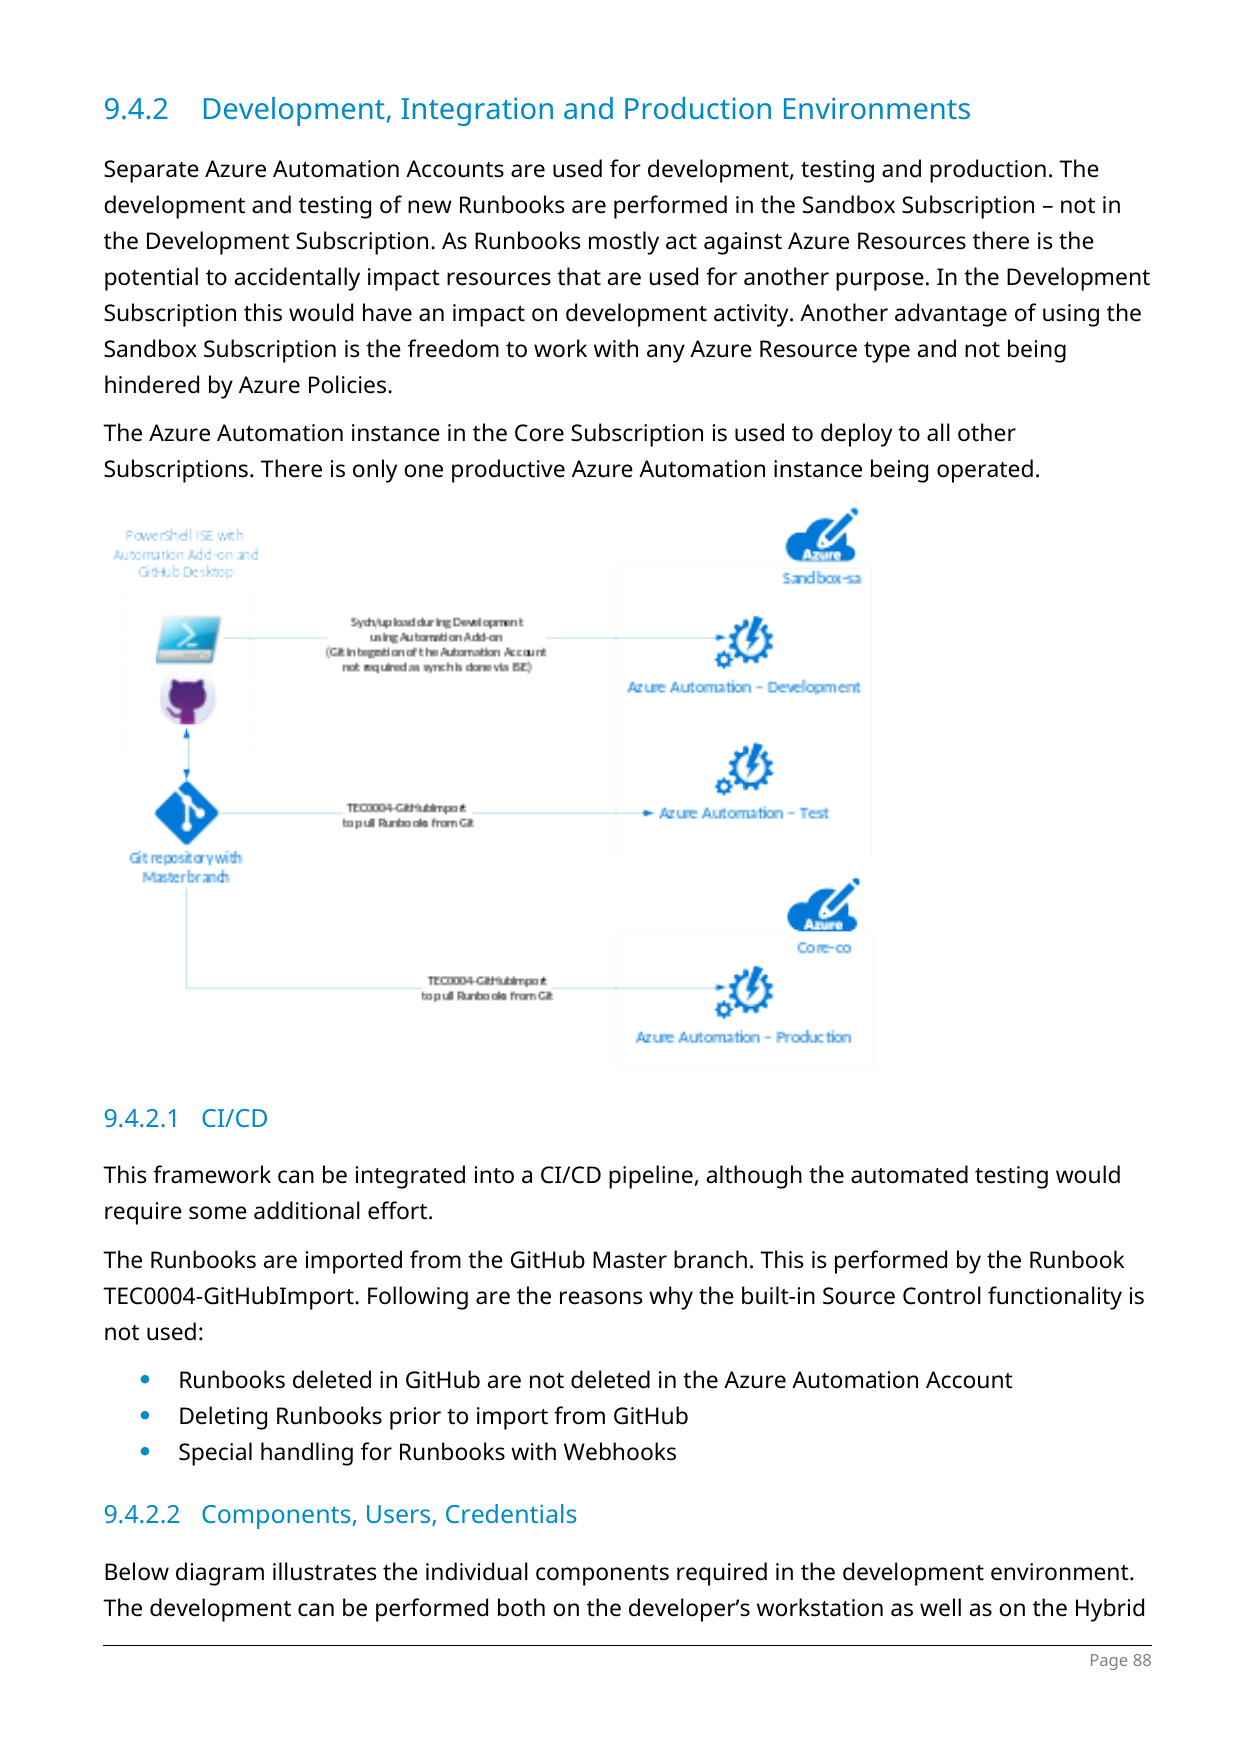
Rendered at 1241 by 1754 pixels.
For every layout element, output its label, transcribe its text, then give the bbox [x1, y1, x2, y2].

list Runbooks deleted in GitHub are not deleted in the Azure Automation Account [141, 1364, 1152, 1395]
list Deleting Runbooks prior to import from GitHub [141, 1400, 1152, 1431]
subtitle Development, Integration and Production Environments [103, 89, 1152, 128]
text The Runbooks are imported from the GitHub Master branch. This is performed by the Runbook TEC0004-GitHubImport. Following are the reasons why the built-in Source Control functionality is not used: [103, 1244, 1152, 1347]
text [103, 1556, 1152, 1623]
subtitle CI/CD [103, 1100, 1152, 1134]
text The Azure Automation instance in the Core Subscription is used to deploy to all other Subscriptions. There is only one productive Azure Automation instance being operated. [103, 417, 1152, 484]
list Special handling for Runbooks with Webhooks [141, 1436, 1152, 1467]
text Separate Azure Automation Accounts are used for development, testing and production. The development and testing of new Runbooks are performed in the Sandbox Subscription – not in the Development Subscription. As Runbooks mostly act against Azure Resources there is the potential to accidentally impact resources that are used for another purpose. In the Development Subscription this would have an impact on development activity. Another advantage of using the Sandbox Subscription is the freedom to work with any Azure Resource type and not being hindered by Azure Policies. [103, 153, 1152, 400]
subtitle Components, Users, Credentials [103, 1497, 1152, 1531]
text This framework can be integrated into a CI/CD pipeline, although the automated testing would require some additional effort. [103, 1159, 1152, 1226]
